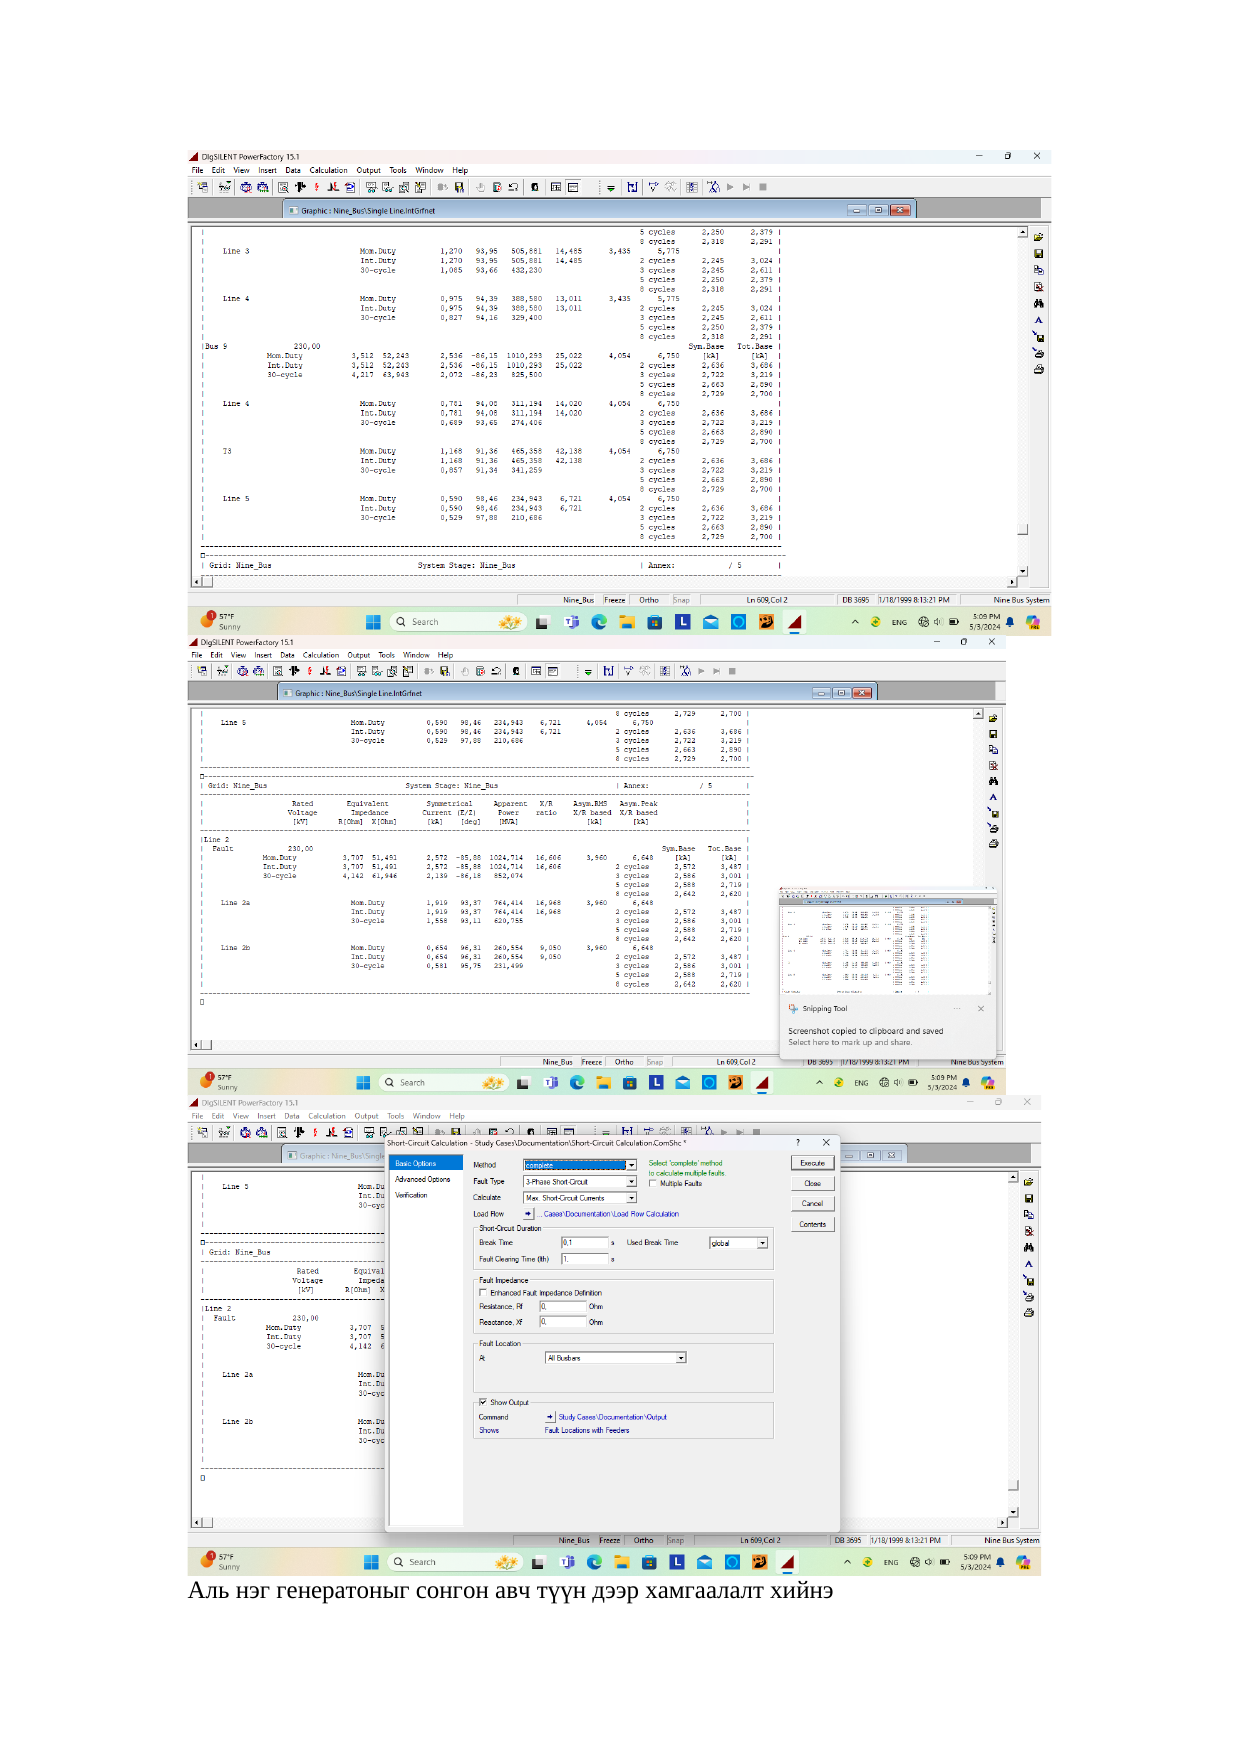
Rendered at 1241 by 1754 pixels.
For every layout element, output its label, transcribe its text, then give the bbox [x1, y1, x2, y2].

text Аль нэг генератоныг сонгон авч түүн дээр хамгаалалт хийнэ [187, 1575, 1053, 1604]
picture [187, 150, 1052, 1576]
